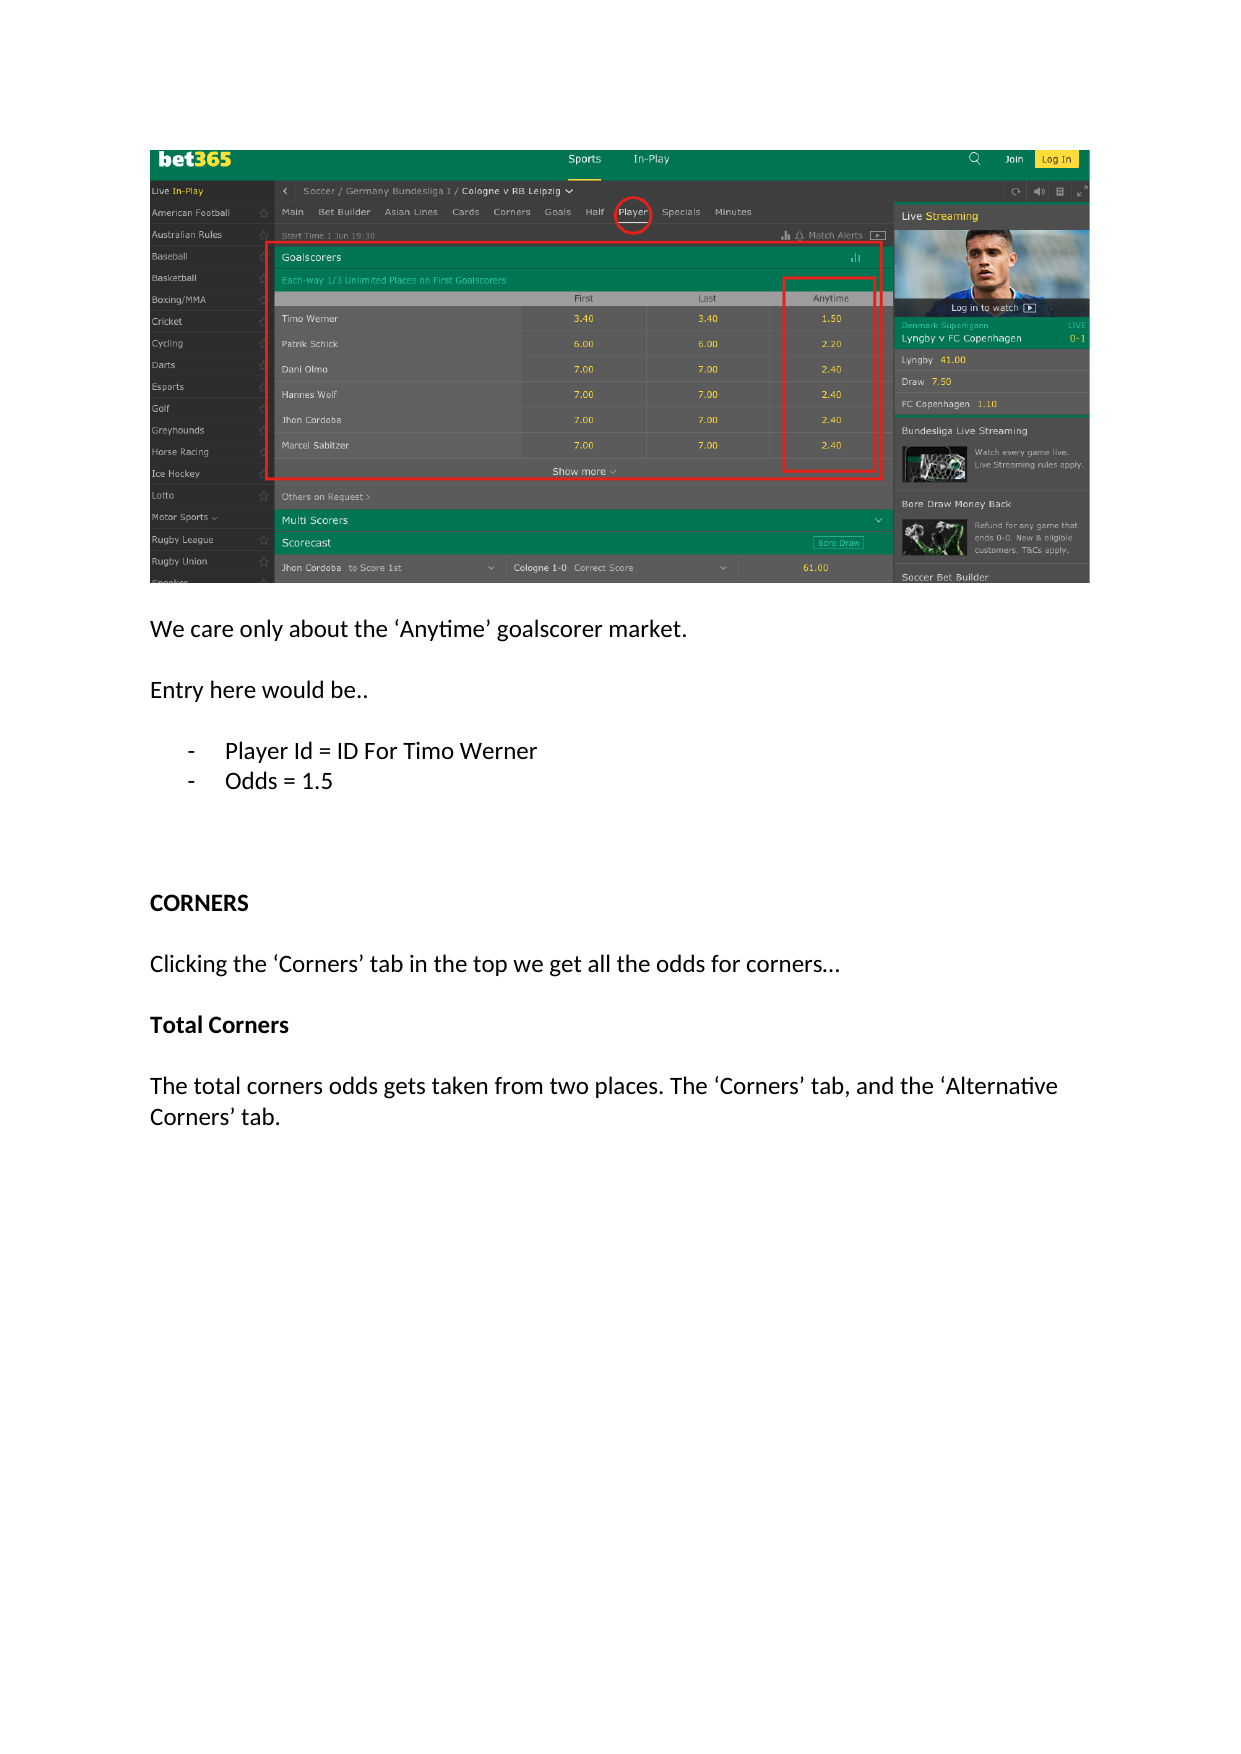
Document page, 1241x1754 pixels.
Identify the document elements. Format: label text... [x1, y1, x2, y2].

text Entry here would be.. [150, 674, 1090, 704]
list Odds = 1.5 [187, 765, 1090, 796]
text The total corners odds gets taken from two places. The ‘Corners’ tab, and the ‘Alternative Corners’ tab. [150, 1071, 1090, 1132]
text Total Corners [150, 1009, 1090, 1040]
picture [150, 150, 1090, 583]
text CORNERS [150, 887, 1090, 918]
text We care only about the ‘Anytime’ goalscorer market. [150, 613, 1090, 643]
list Player Id = ID For Timo Werner [187, 735, 1090, 765]
text Clicking the ‘Corners’ tab in the top we get all the odds for corners… [150, 948, 1090, 979]
